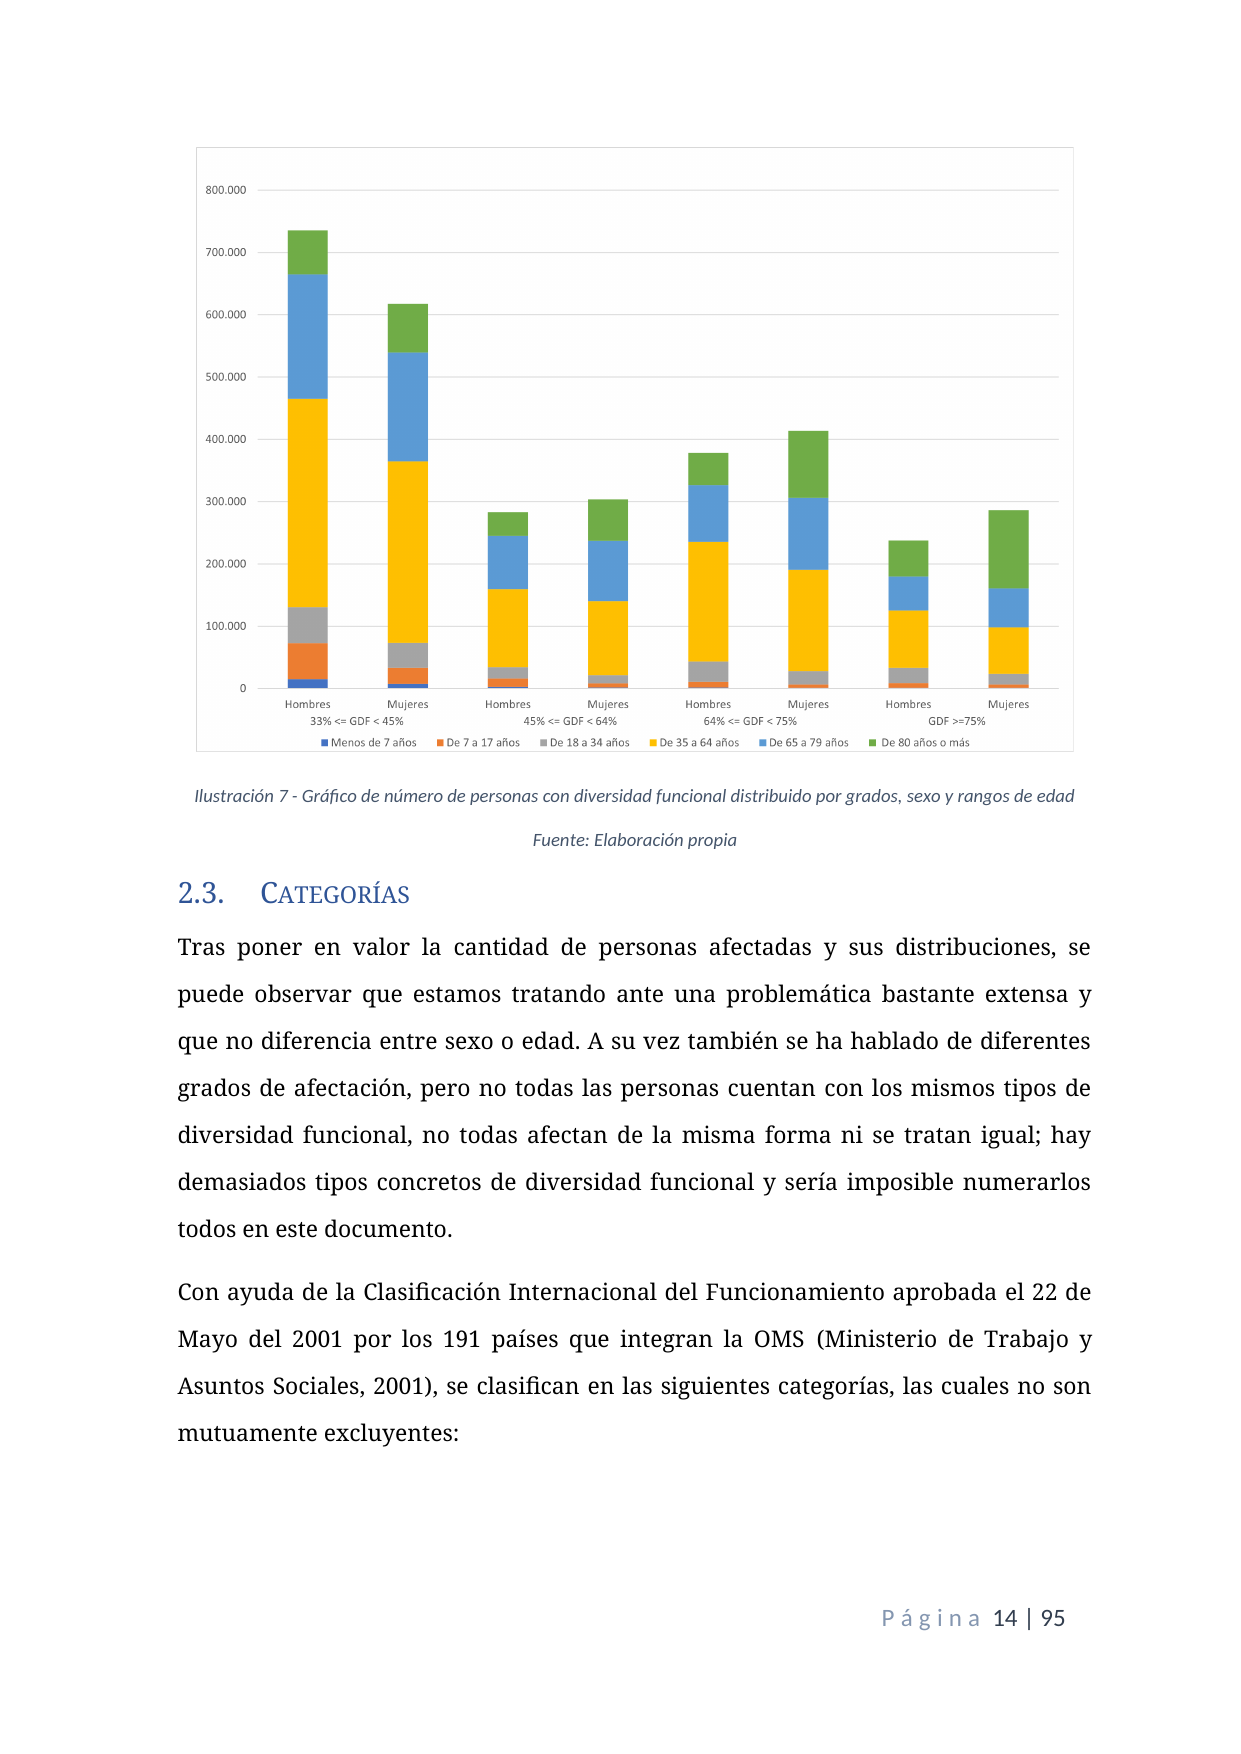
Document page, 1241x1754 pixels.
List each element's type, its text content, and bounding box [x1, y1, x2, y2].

text Con ayuda de la Clasificación Internacional del Funcionamiento aprobada el 22 de Mayo del 2001 por los 191 países que integran la OMS , se clasifican en las siguientes categorías, las cuales no son mutuamente excluyentes: [177, 1276, 1092, 1448]
list Categorías [177, 872, 1092, 912]
text Fuente: Elaboración propia [177, 828, 1092, 851]
picture [196, 147, 1074, 752]
text Tras poner en valor la cantidad de personas afectadas y sus distribuciones, se puede observar que estamos tratando ante una problemática bastante extensa y que no diferencia entre sexo o edad. A su vez también se ha hablado de diferentes grados de afectación, pero no todas las personas cuentan con los mismos tipos de diversidad funcional, no todas afectan de la misma forma ni se tratan igual; hay demasiados tipos concretos de diversidad funcional y sería imposible numerarlos todos en este documento. [177, 931, 1092, 1244]
